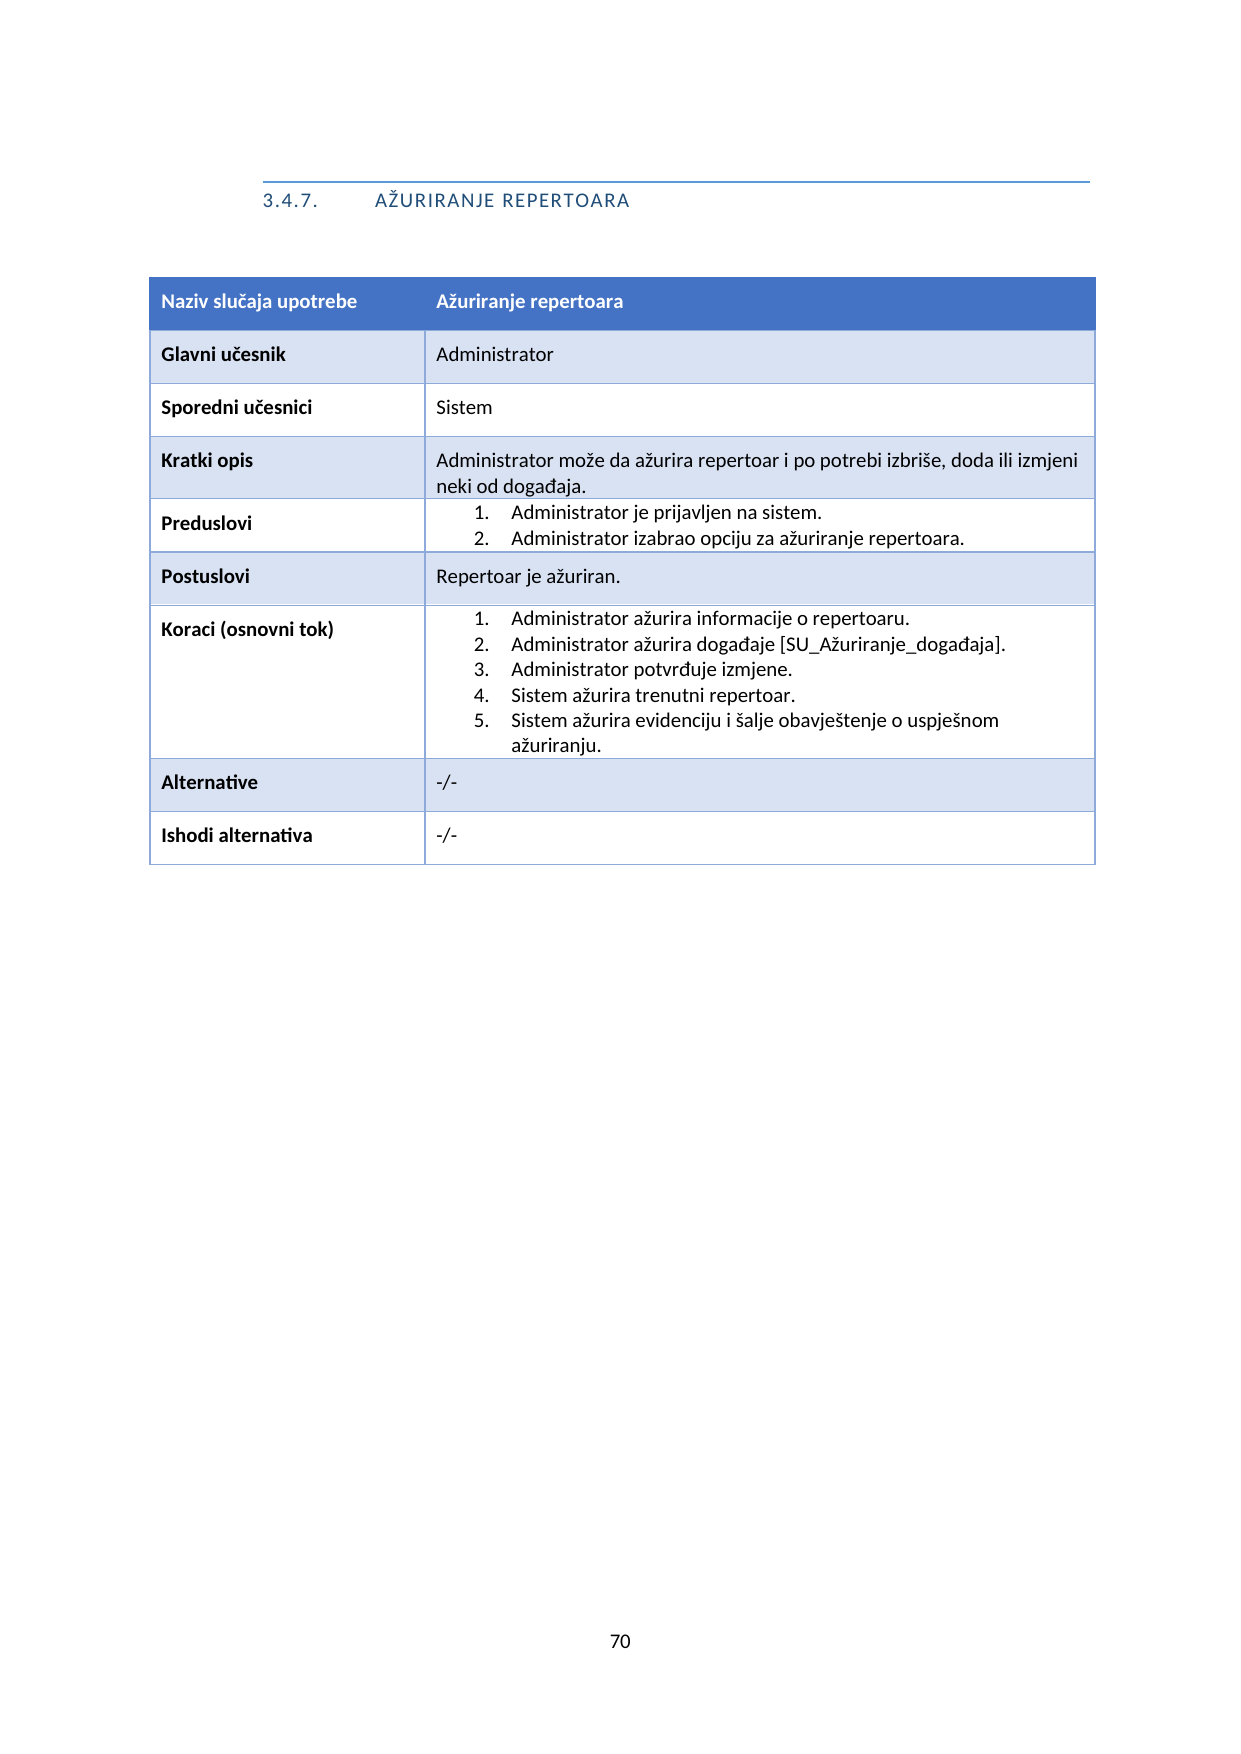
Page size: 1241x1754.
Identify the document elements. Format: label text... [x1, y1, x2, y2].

table_cell Kratki opis [151, 437, 424, 498]
table_cell Administrator [426, 331, 1094, 383]
table_cell Glavni učesnik [151, 331, 424, 383]
table_cell Repertoar je ažuriran. [426, 553, 1094, 604]
table_cell -/- [426, 812, 1094, 864]
table_cell Postuslovi [151, 553, 424, 604]
subtitle Ažuriranje repertoara [262, 182, 1090, 212]
table_header Ažuriranje repertoara [426, 278, 1094, 330]
table_cell Alternative [151, 759, 424, 811]
table_cell Sistem [426, 384, 1094, 436]
table_cell Administrator ažurira informacije o repertoaru. Administrator ažurira događaje [SU_Ažuriranje_događaja]. Administrator potvrđuje izmjene. Sistem ažurira trenutni repertoar. Sistem ažurira evidenciju i šalje obavještenje o uspješnom ažuriranju. [426, 606, 1094, 758]
table_cell -/- [426, 759, 1094, 811]
table_cell Koraci (osnovni tok) [151, 606, 424, 758]
table_cell Sporedni učesnici [151, 384, 424, 436]
table_cell Administrator je prijavljen na sistem. Administrator izabrao opciju za ažuriranje repertoara. [426, 499, 1094, 551]
table_header Naziv slučaja upotrebe [151, 278, 424, 330]
table_cell Preduslovi [151, 499, 424, 551]
table_cell Administrator može da ažurira repertoar i po potrebi izbriše, doda ili izmjeni neki od događaja. [426, 437, 1094, 498]
table_cell Ishodi alternativa [151, 812, 424, 864]
